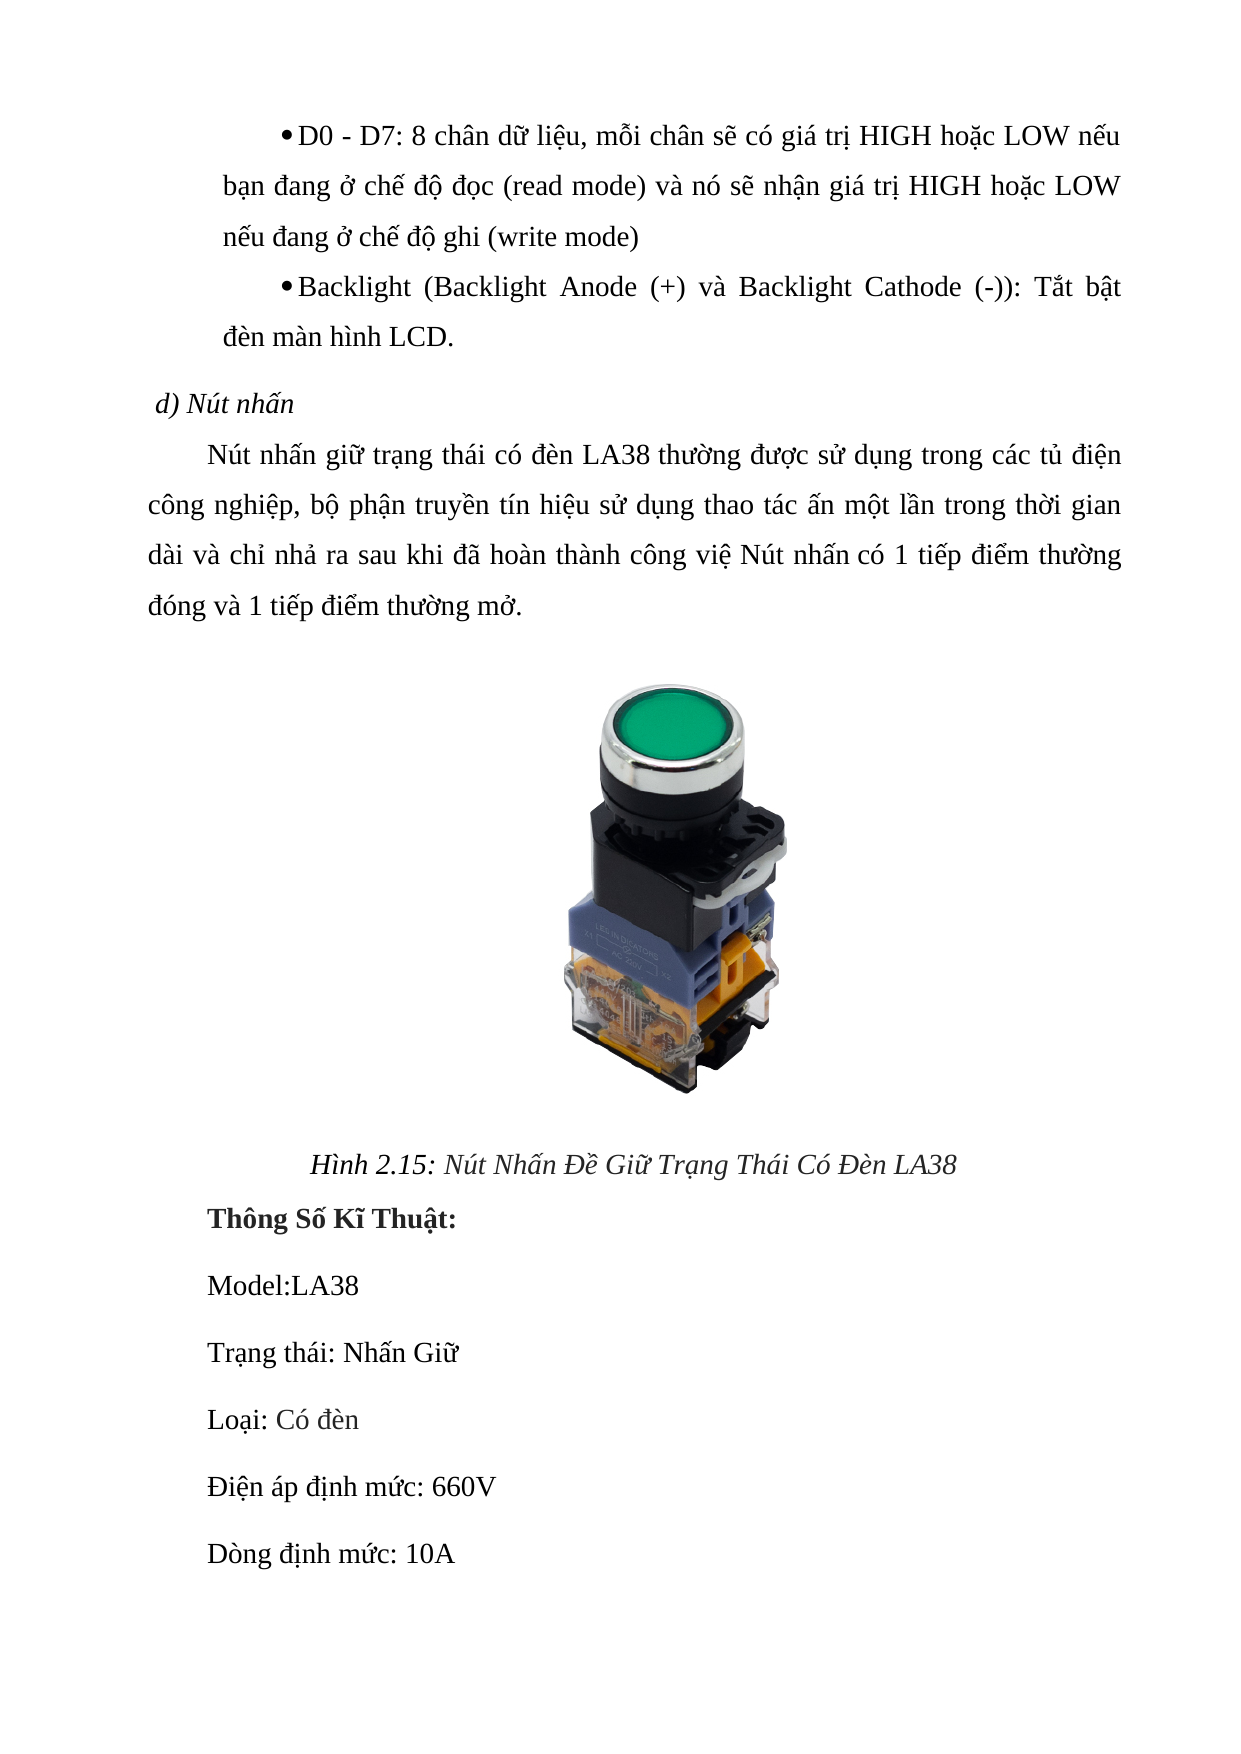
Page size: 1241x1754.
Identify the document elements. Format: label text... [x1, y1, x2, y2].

text Điện áp định mức: 660V [148, 1469, 1122, 1503]
subtitle d) Nút nhấn [148, 387, 1122, 420]
picture [320, 654, 1009, 1114]
list D0 - D7: 8 chân dữ liệu, mỗi chân sẽ có giá trị HIGH hoặc LOW nếu bạn đang ở chế độ đọc (read mode) và nó sẽ nhận giá trị HIGH hoặc LOW nếu đang ở chế độ ghi (write mode) [223, 118, 1122, 252]
text Model:LA38 [148, 1268, 1122, 1302]
text Loại: Có đèn [148, 1402, 1122, 1436]
list Backlight (Backlight Anode (+) và Backlight Cathode (-)): Tắt bật đèn màn hình LCD. [223, 269, 1122, 353]
text Trạng thái: Nhấn Giữ [148, 1335, 1122, 1369]
text Thông Số Kĩ Thuật: [148, 1201, 1122, 1235]
text Hình 2.15: Nút Nhấn Đề Giữ Trạng Thái Có Đèn LA38 [148, 1147, 1122, 1180]
text Dòng định mức: 10A [148, 1536, 1122, 1569]
text Nút nhấn giữ trạng thái có đèn LA38 thường được sử dụng trong các tủ điện công nghiệp, bộ phận truyền tín hiệu sử dụng thao tác ấn một lần trong thời gian dài và chỉ nhả ra sau khi đã hoàn thành công việ Nút nhấn có 1 tiếp điểm thường đóng và 1 tiếp điểm thường mở. [148, 437, 1122, 621]
